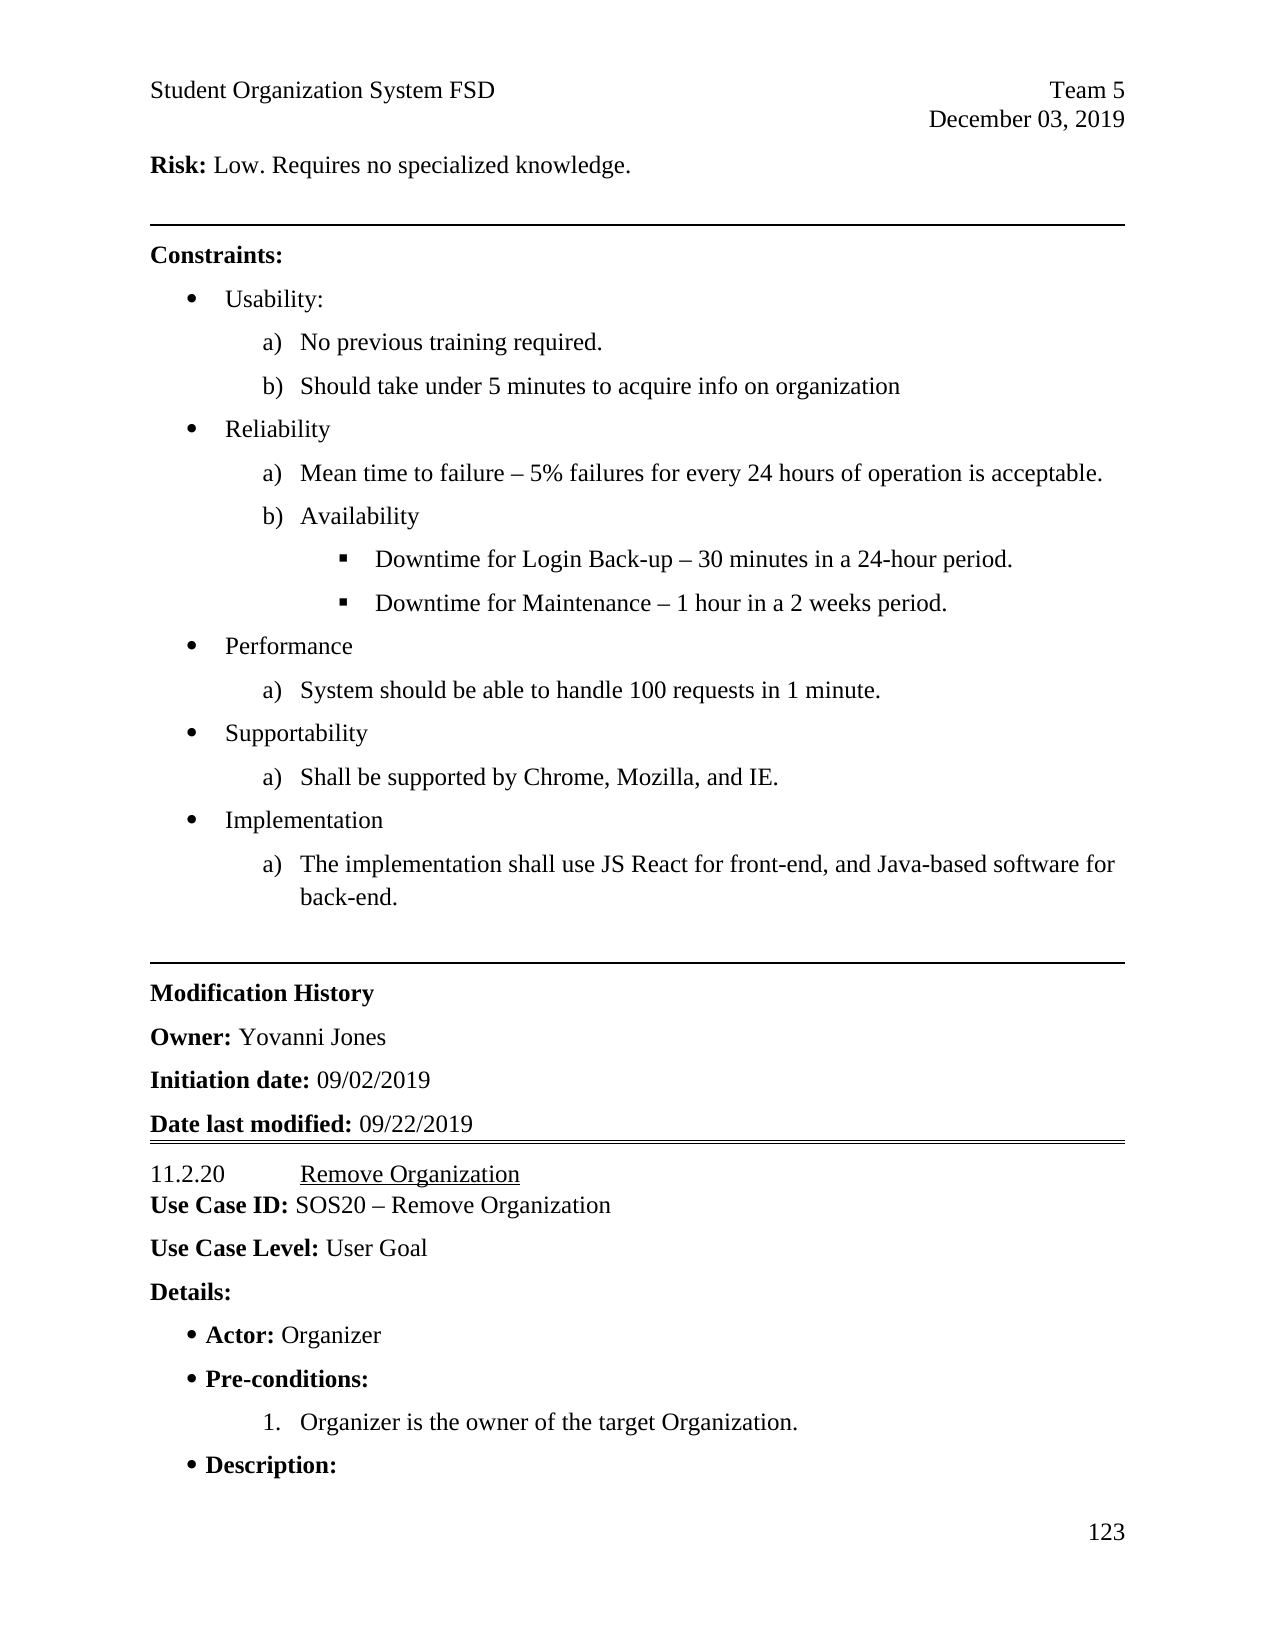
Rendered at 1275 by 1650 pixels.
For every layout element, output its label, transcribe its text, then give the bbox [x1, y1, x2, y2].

list Supportability [187, 718, 1125, 747]
list No previous training required. [262, 327, 1125, 356]
text Risk: Low. Requires no specialized knowledge. [150, 150, 1125, 179]
list Organizer is the owner of the target Organization. [262, 1407, 1125, 1436]
list Shall be supported by Chrome, Mozilla, and IE. [262, 762, 1125, 791]
list Downtime for Maintenance – 1 hour in a 2 weeks period. [337, 588, 1125, 617]
text Details: [150, 1277, 1125, 1306]
list Actor: Organizer [187, 1320, 1125, 1349]
list Usability: [187, 284, 1125, 313]
list The implementation shall use JS React for front-end, and Java-based software for back-end. [262, 849, 1125, 910]
list System should be able to handle 100 requests in 1 minute. [262, 675, 1125, 704]
text Owner: Yovanni Jones [150, 1022, 1125, 1051]
list Mean time to failure – 5% failures for every 24 hours of operation is acceptable. [262, 458, 1125, 486]
list Implementation [187, 805, 1125, 834]
text Modification History [150, 978, 1125, 1007]
text Use Case ID: SOS20 – Remove Organization [150, 1190, 1125, 1219]
list Availability [262, 501, 1125, 530]
text Initiation date: 09/02/2019 [150, 1065, 1125, 1094]
text Date last modified: 09/22/2019 [150, 1109, 1125, 1140]
list Performance [187, 631, 1125, 660]
text Constraints: [150, 241, 1125, 269]
list Downtime for Login Back-up – 30 minutes in a 24-hour period. [337, 544, 1125, 573]
list Description: [187, 1451, 1125, 1479]
list Pre-conditions: [187, 1364, 1125, 1392]
text Use Case Level: User Goal [150, 1233, 1125, 1262]
subtitle Remove Organization [150, 1159, 1125, 1188]
list Reliability [187, 414, 1125, 443]
list Should take under 5 minutes to acquire info on organization [262, 371, 1125, 399]
